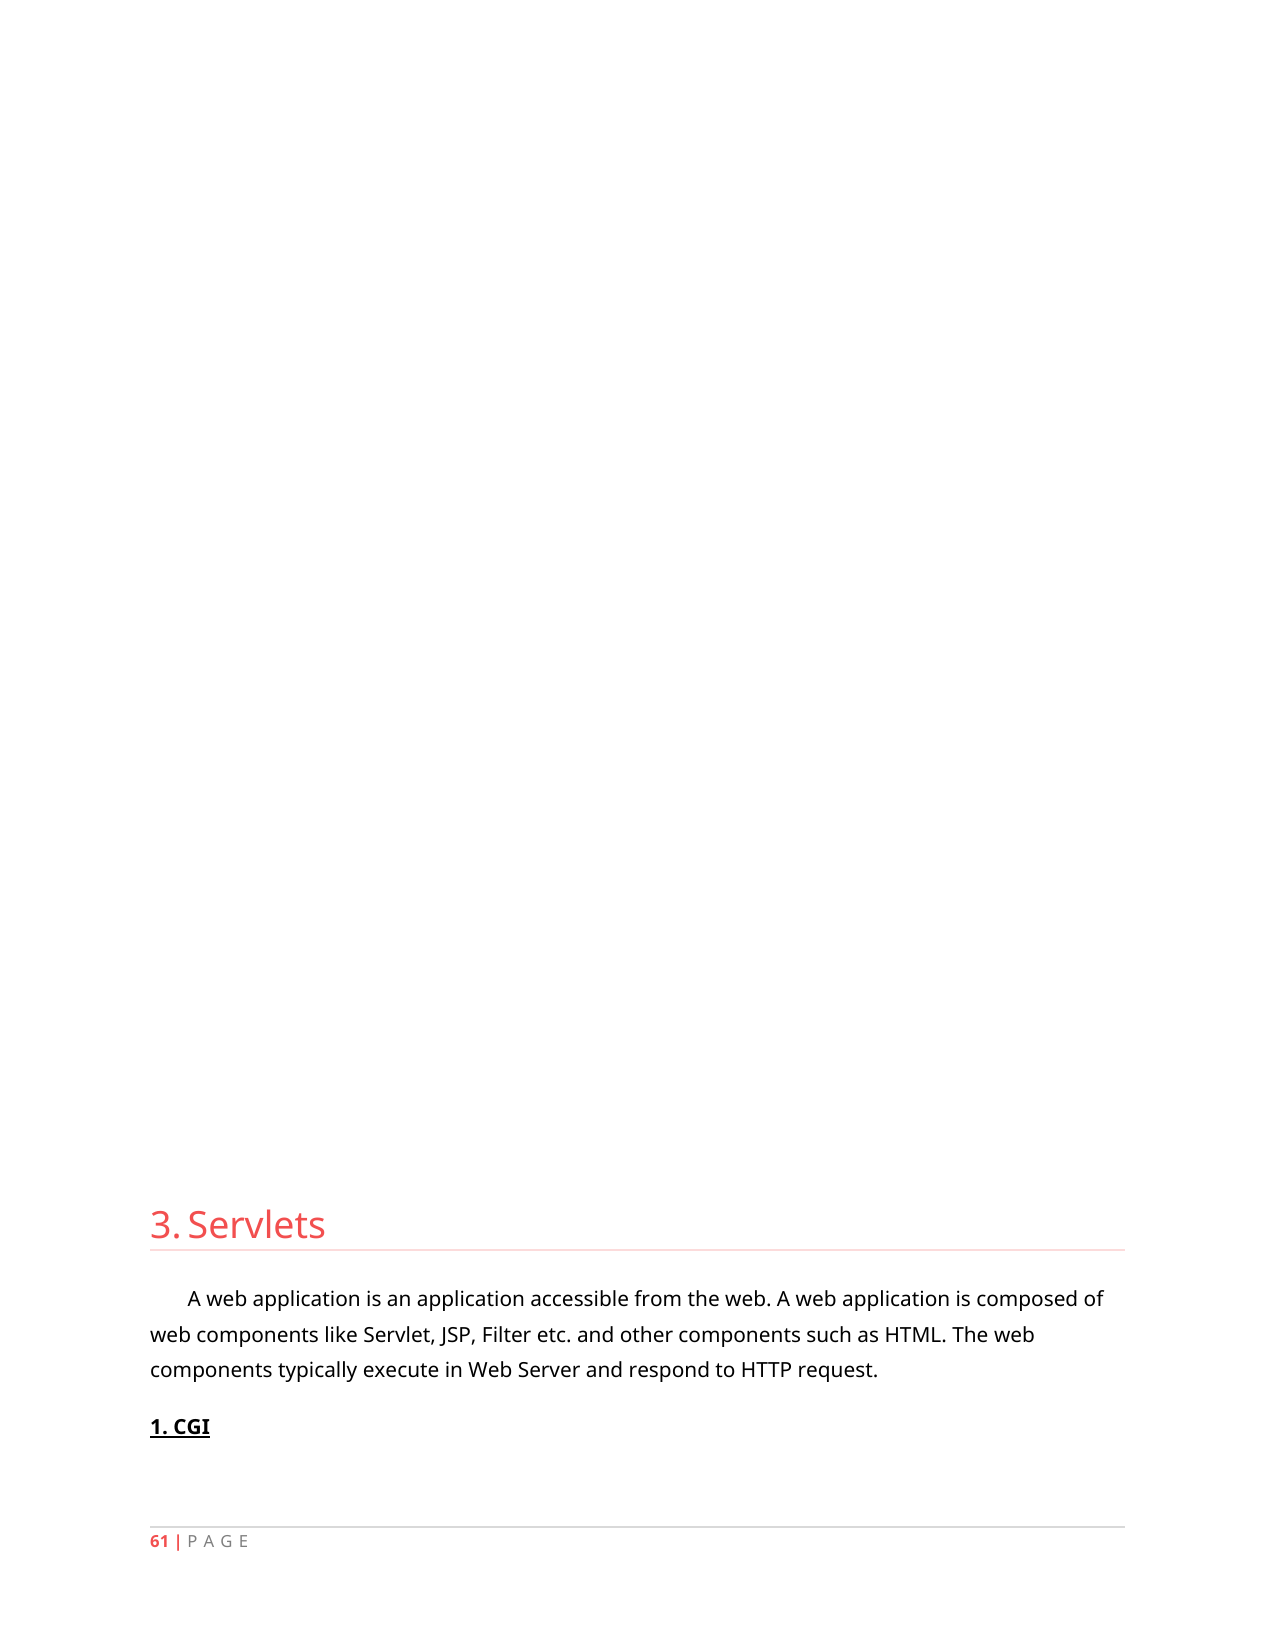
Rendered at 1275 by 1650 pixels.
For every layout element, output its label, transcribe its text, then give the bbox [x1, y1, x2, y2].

text A web application is an application accessible from the web. A web application is composed of web components like Servlet, JSP, Filter etc. and other components such as HTML. The web components typically execute in Web Server and respond to HTTP request. [150, 1284, 1125, 1384]
text 1. CGI [150, 1412, 1125, 1440]
subtitle Servlets [150, 1198, 1125, 1249]
